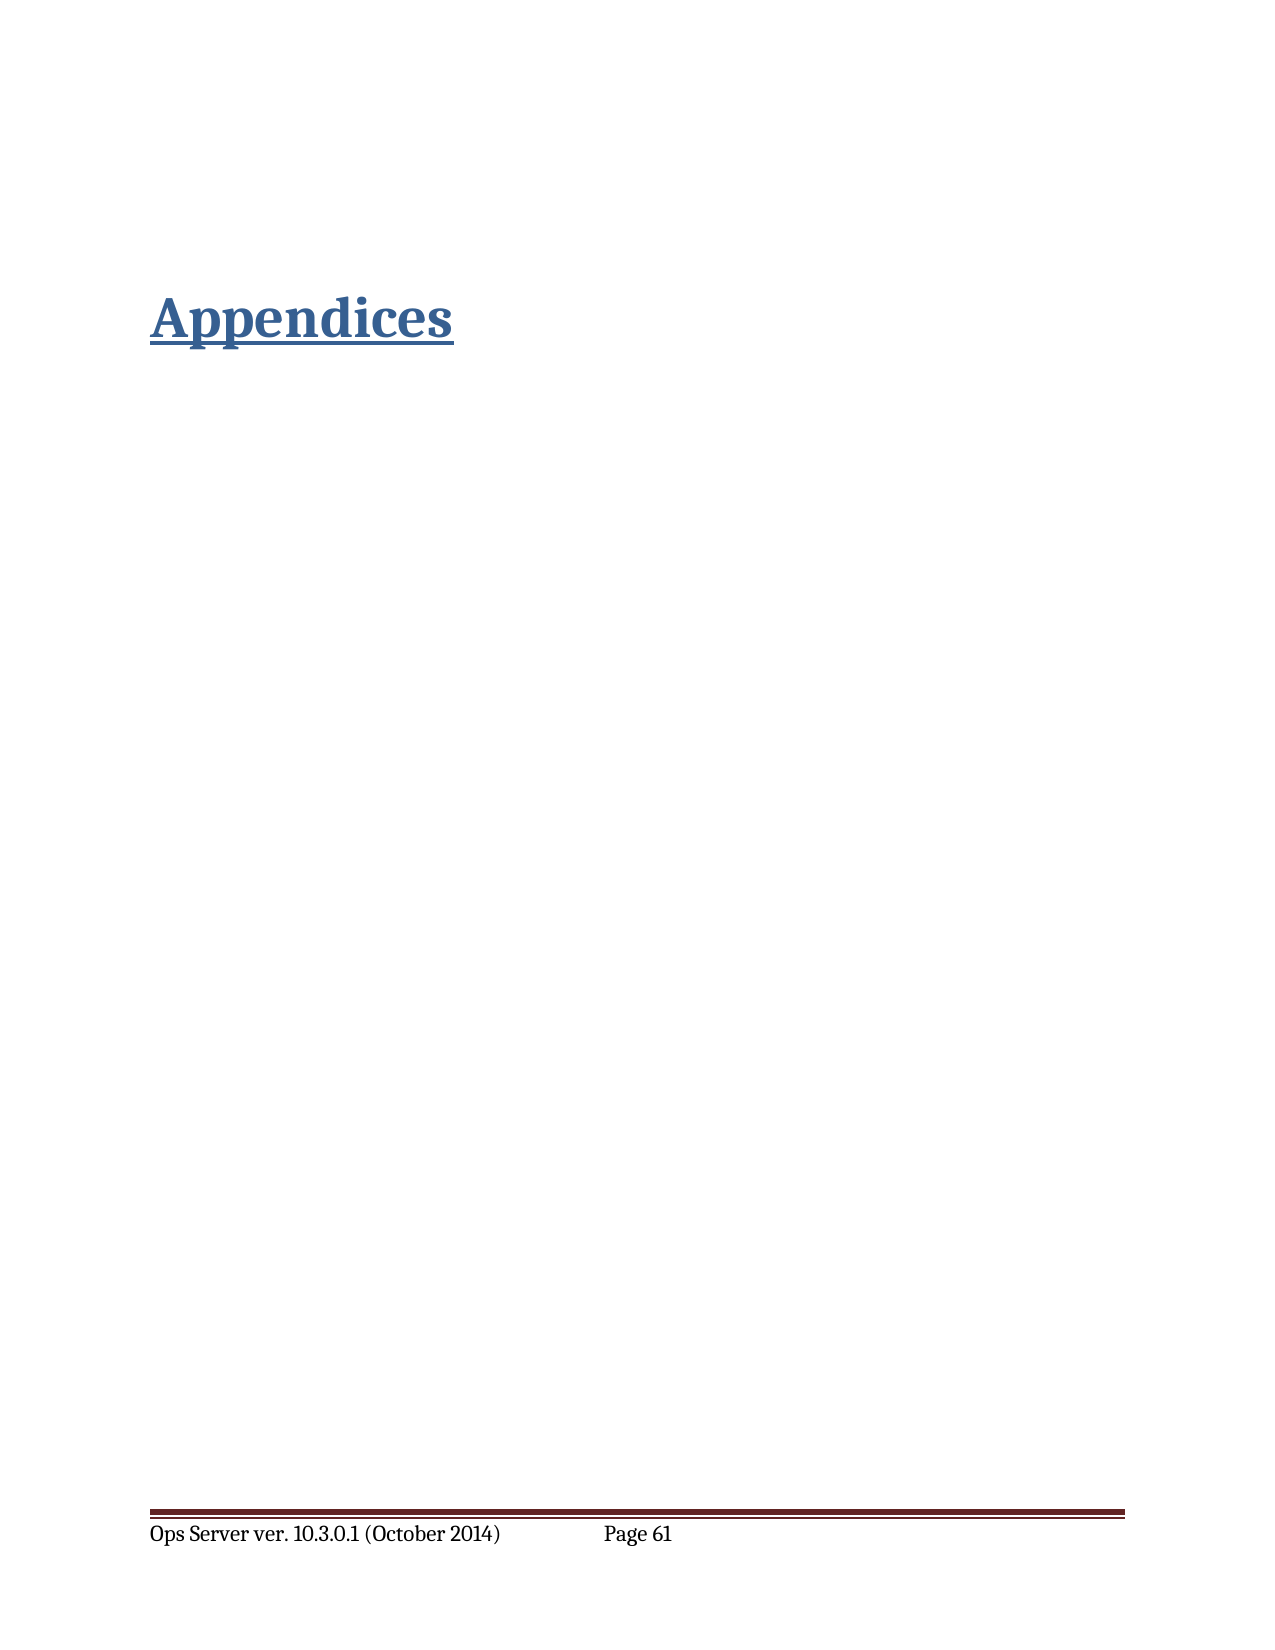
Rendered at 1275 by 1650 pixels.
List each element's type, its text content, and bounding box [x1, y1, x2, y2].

subtitle Appendices [150, 285, 1125, 352]
